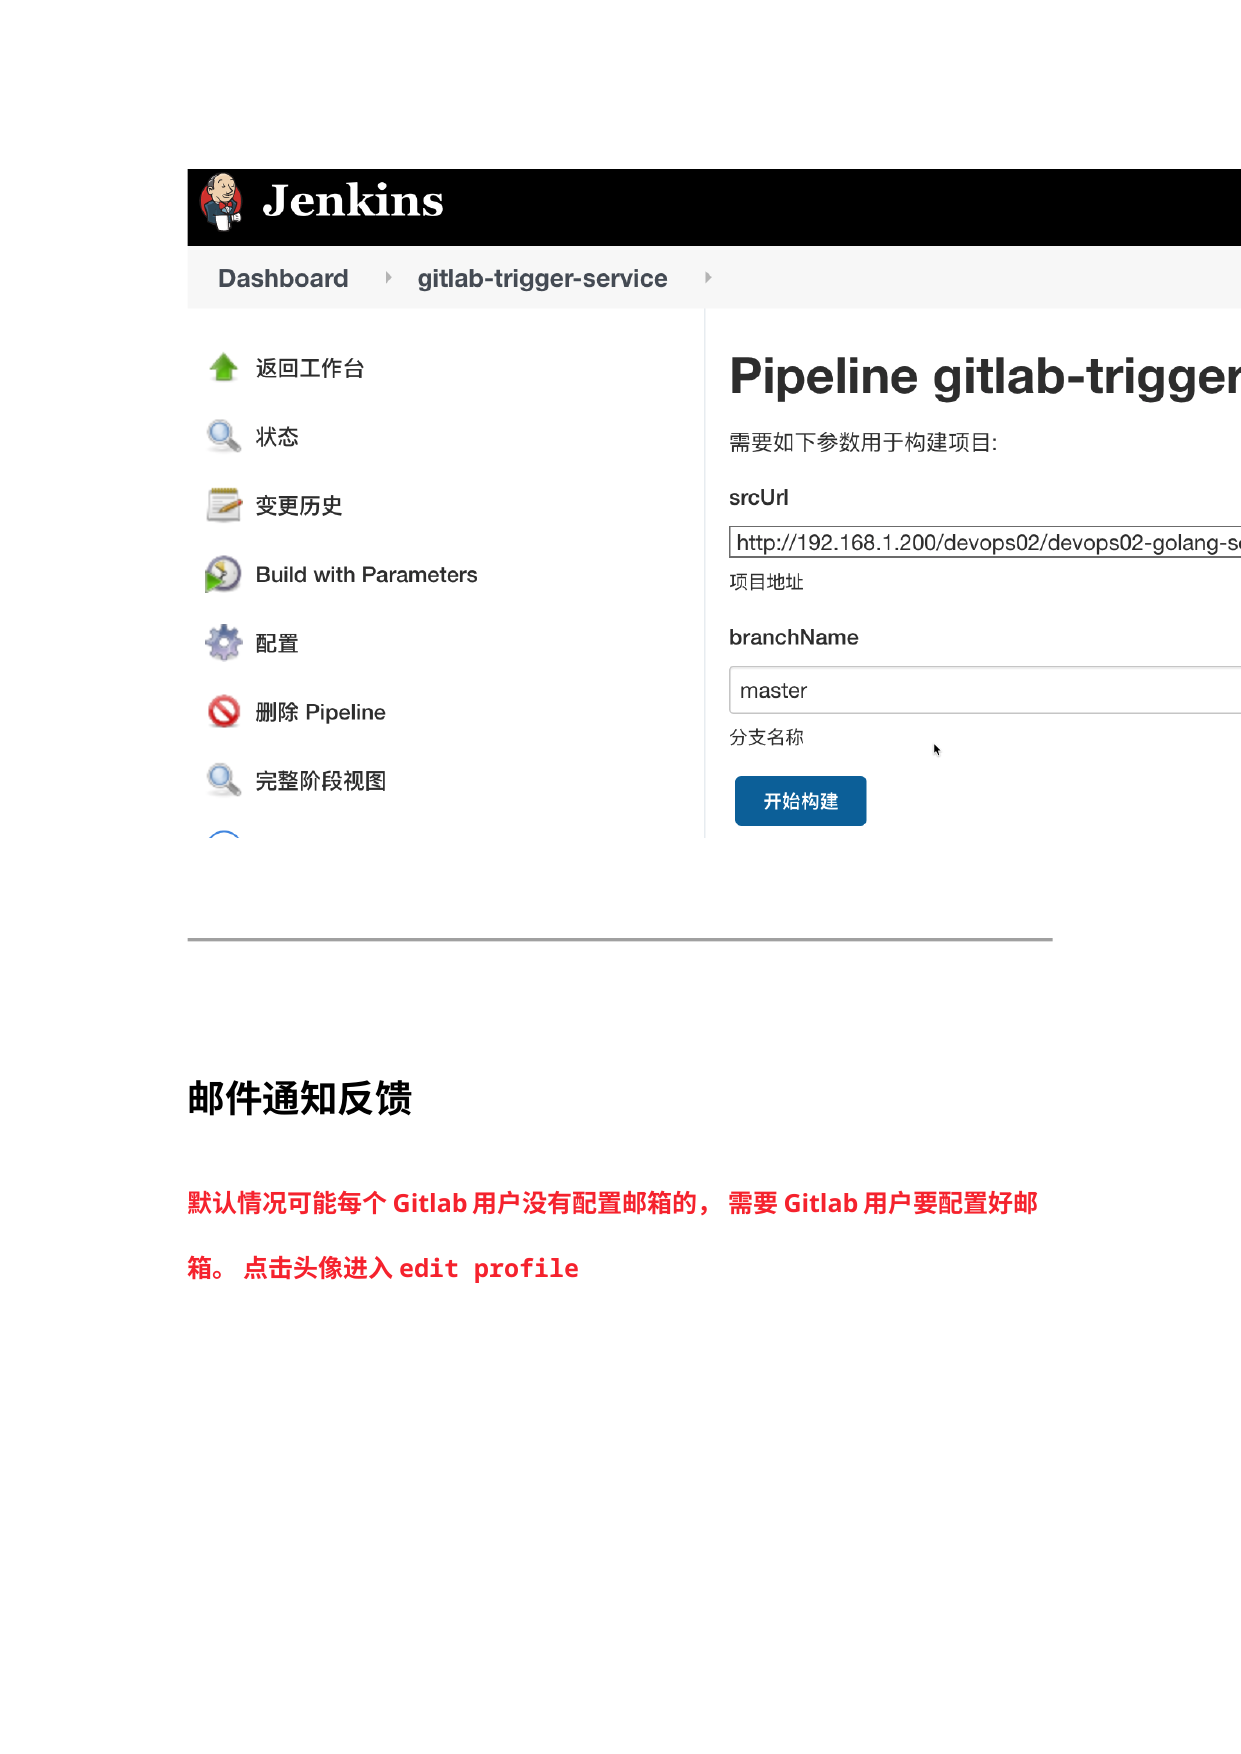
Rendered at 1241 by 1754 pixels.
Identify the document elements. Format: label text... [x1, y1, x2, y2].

picture [187, 169, 1241, 838]
text 邮件通知反馈 [187, 1063, 1053, 1128]
text 默认情况可能每个Gitlab用户没有配置邮箱的， 需要Gitlab用户要配置好邮箱。 点击头像进入 edit profile [187, 1169, 1053, 1299]
